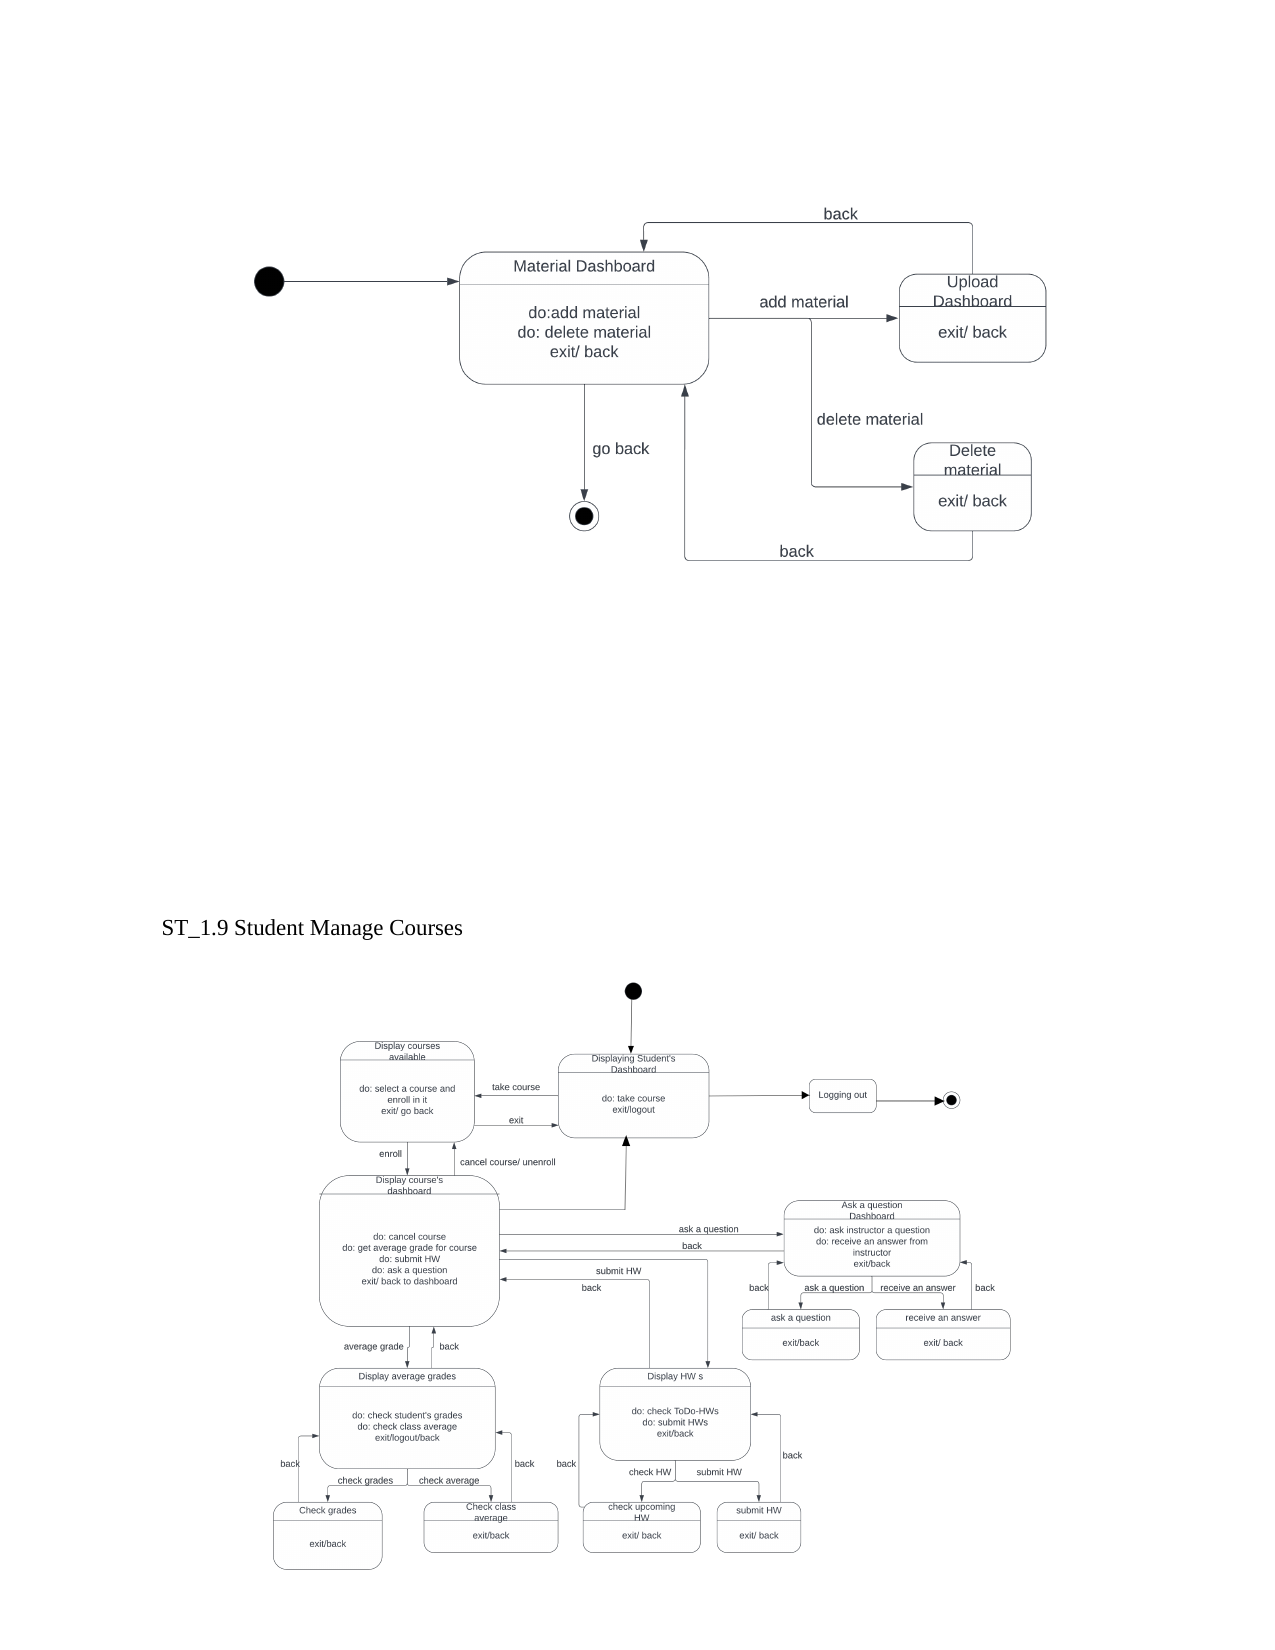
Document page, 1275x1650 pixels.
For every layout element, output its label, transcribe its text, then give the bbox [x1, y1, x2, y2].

picture [225, 164, 1075, 604]
picture [223, 967, 1052, 1586]
text ST_1.9 Student Manage Courses [150, 914, 1125, 941]
